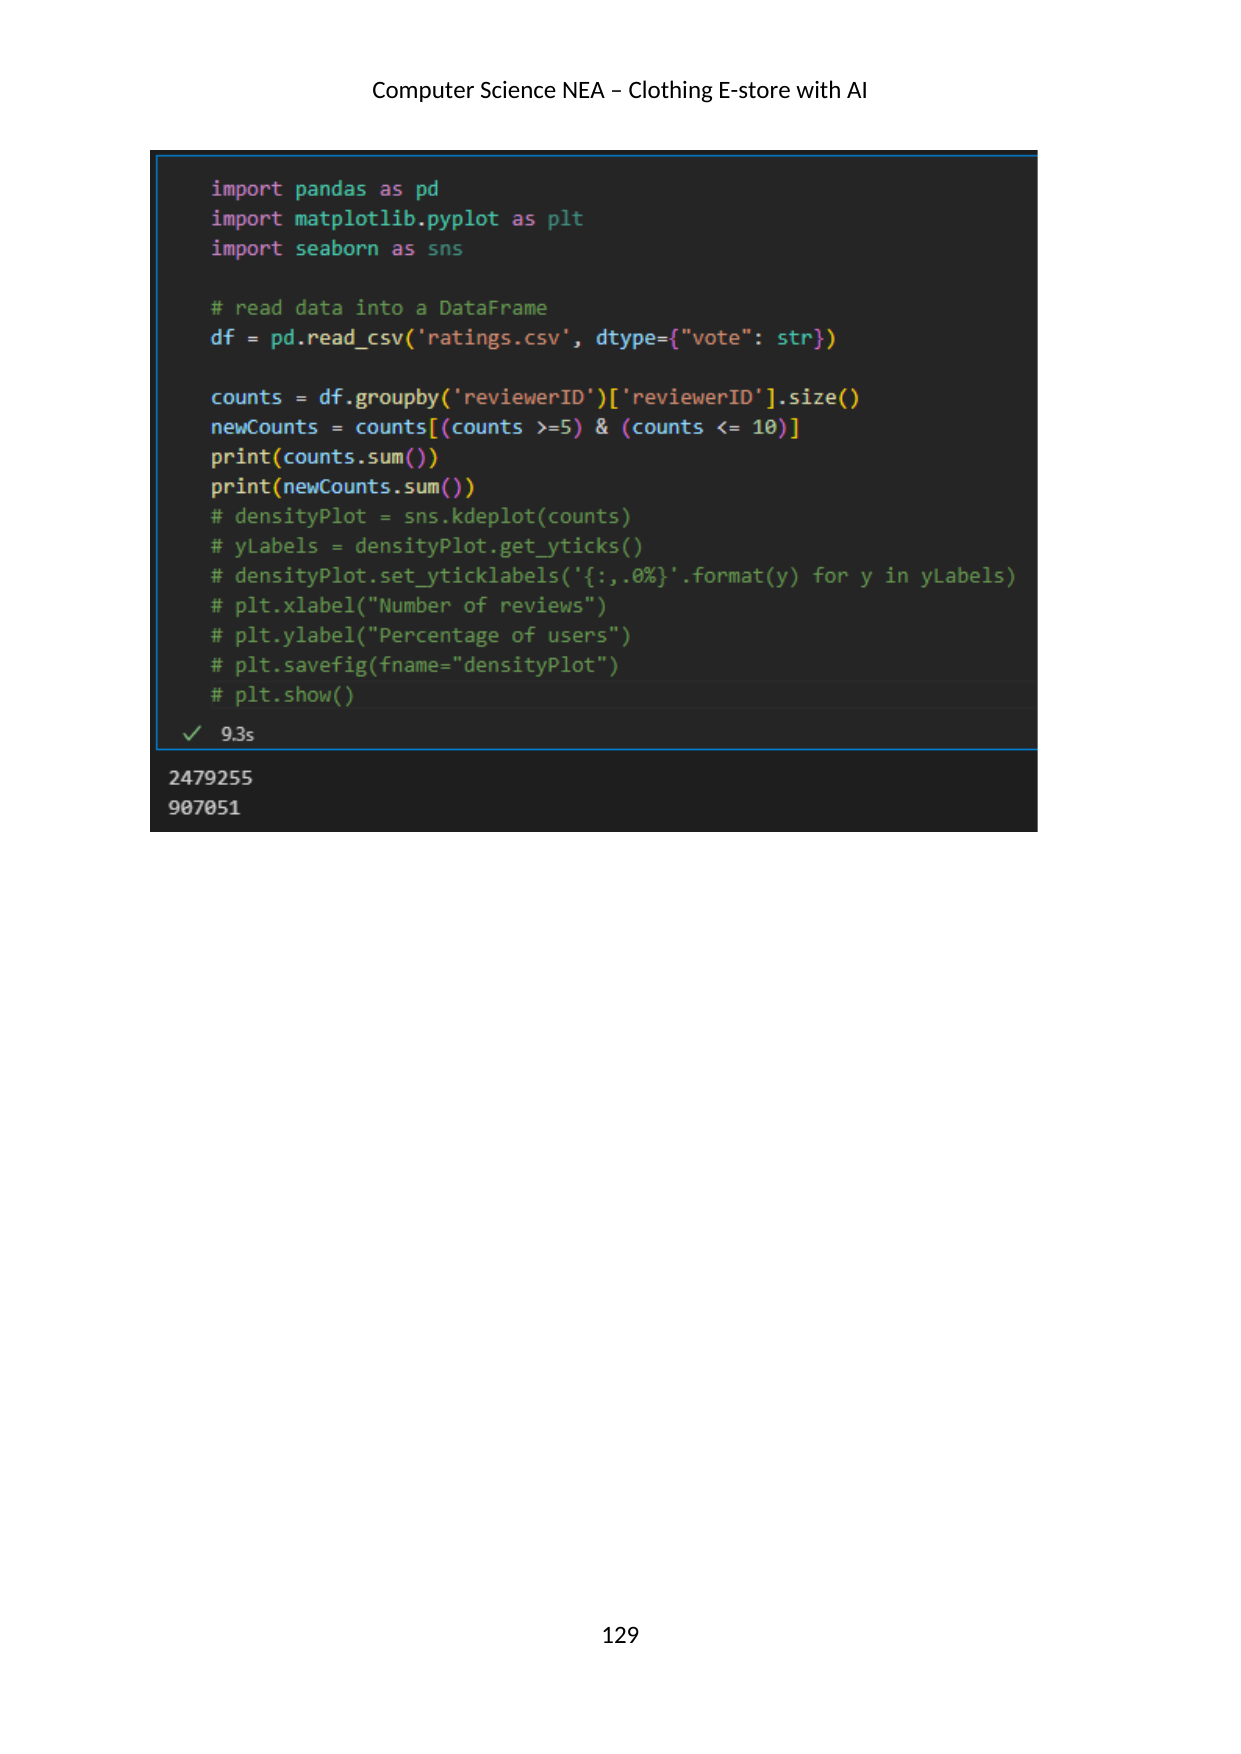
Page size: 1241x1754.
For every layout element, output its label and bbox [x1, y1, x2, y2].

picture [150, 150, 1038, 832]
